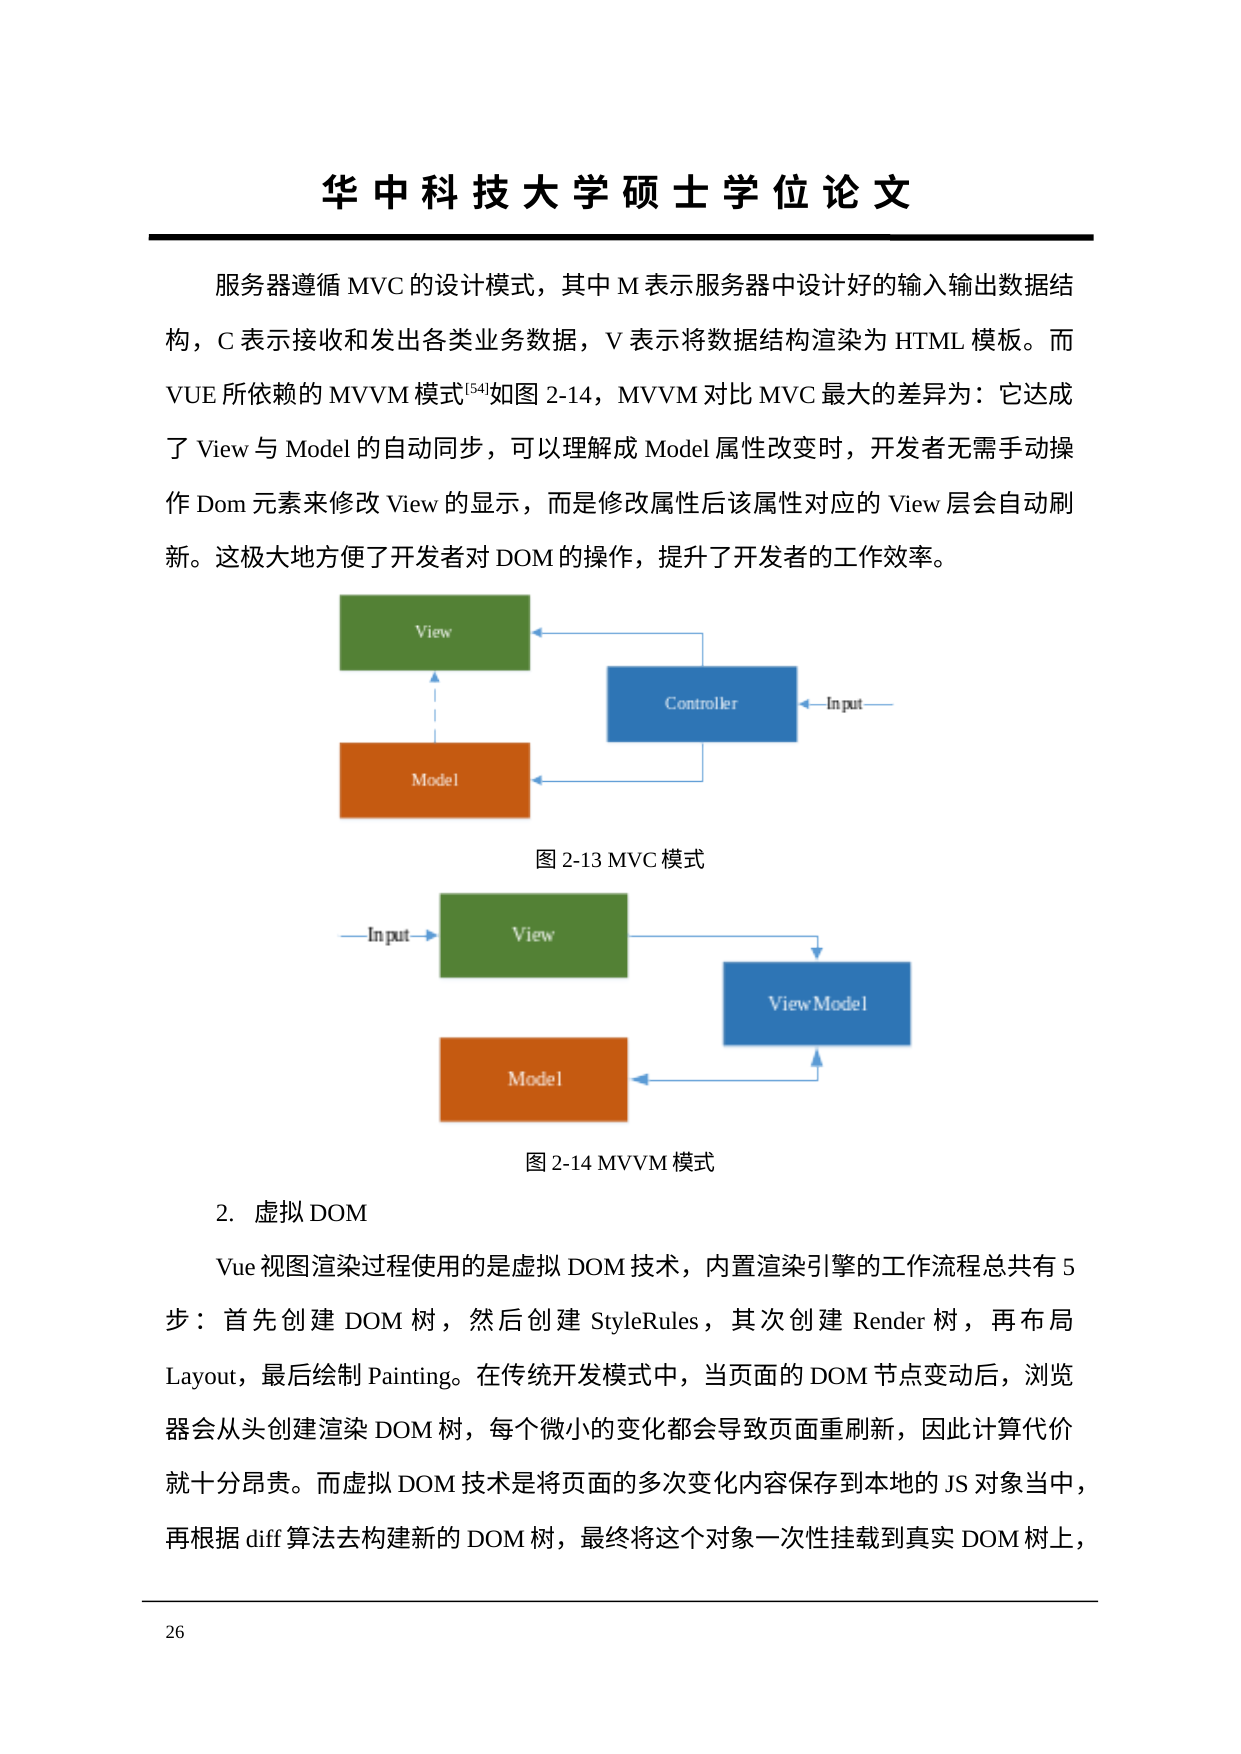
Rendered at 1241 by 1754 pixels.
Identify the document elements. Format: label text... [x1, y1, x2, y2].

list 虚拟DOM [216, 1192, 1075, 1228]
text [165, 1246, 1075, 1554]
